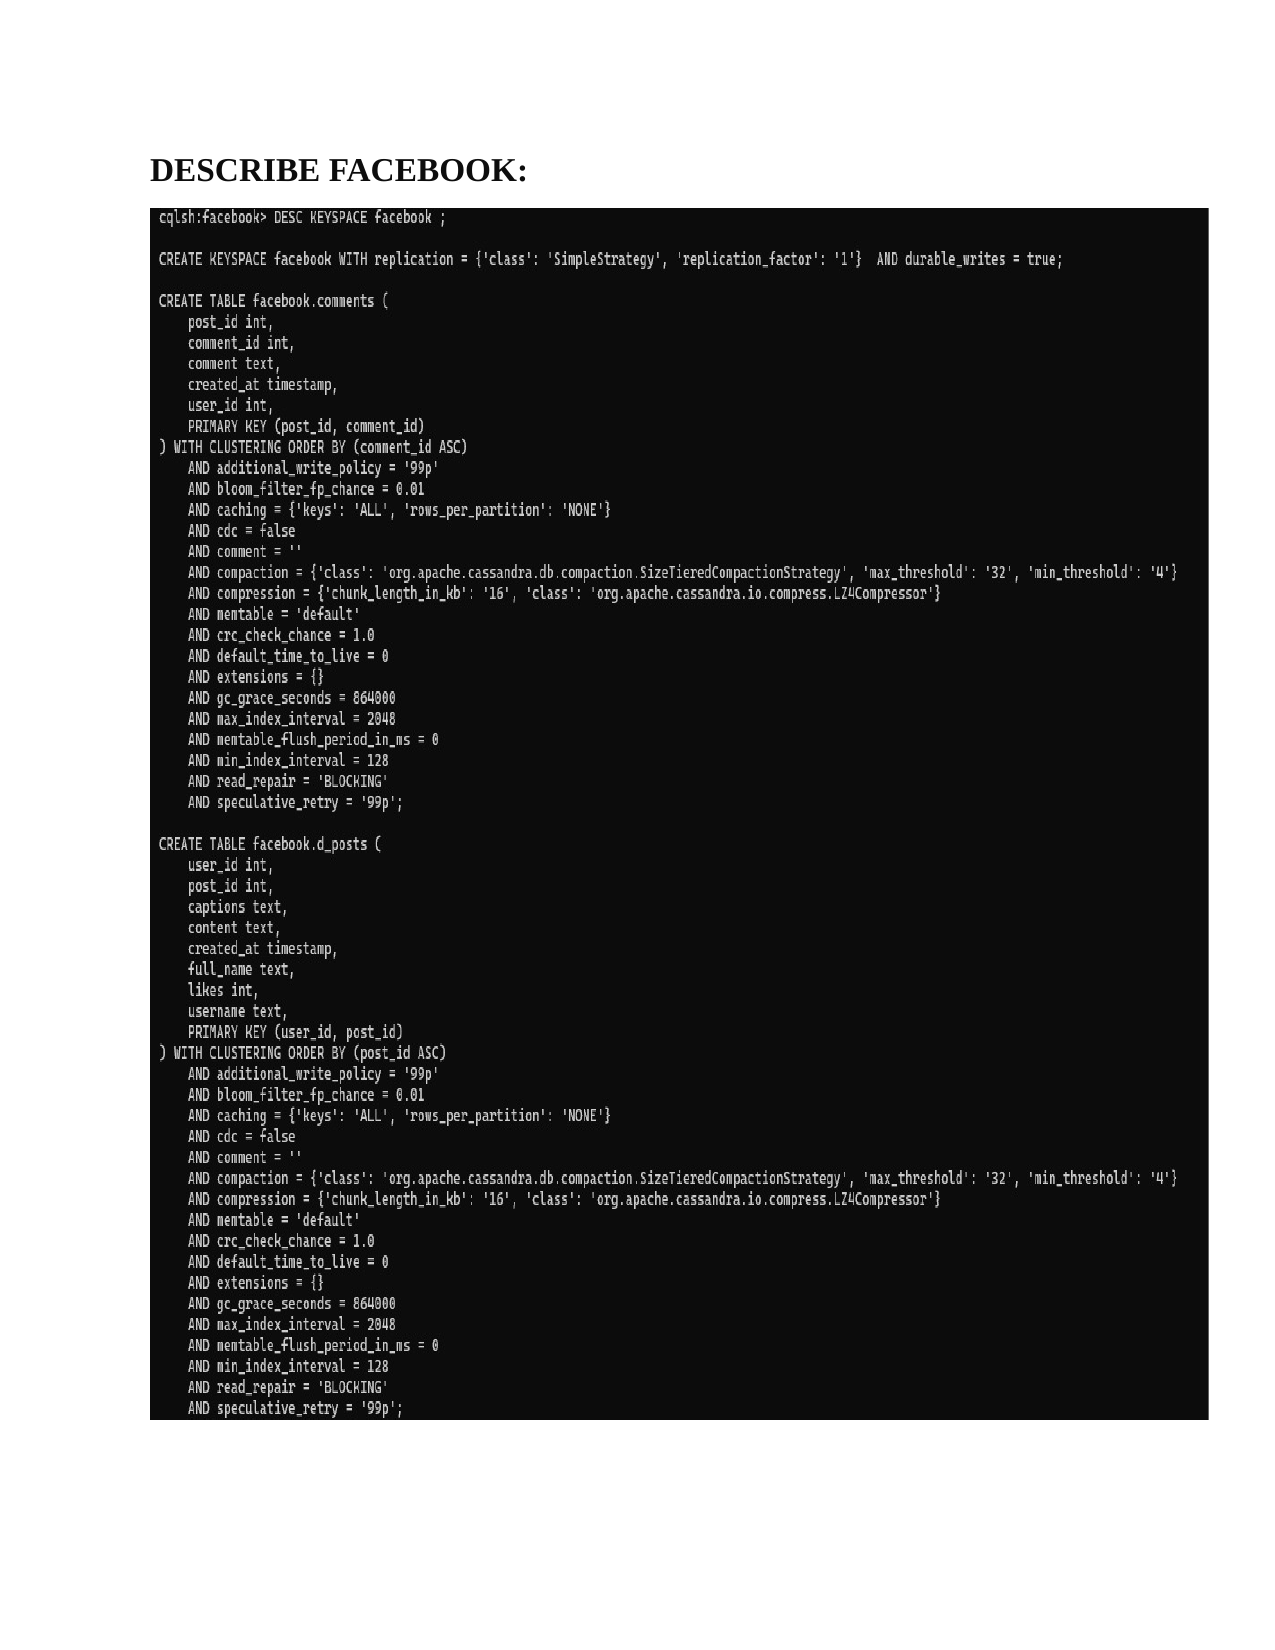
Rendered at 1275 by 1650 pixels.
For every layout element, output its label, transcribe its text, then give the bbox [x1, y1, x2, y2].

picture [150, 208, 1209, 1420]
text DESCRIBE FACEBOOK: [150, 150, 1125, 188]
